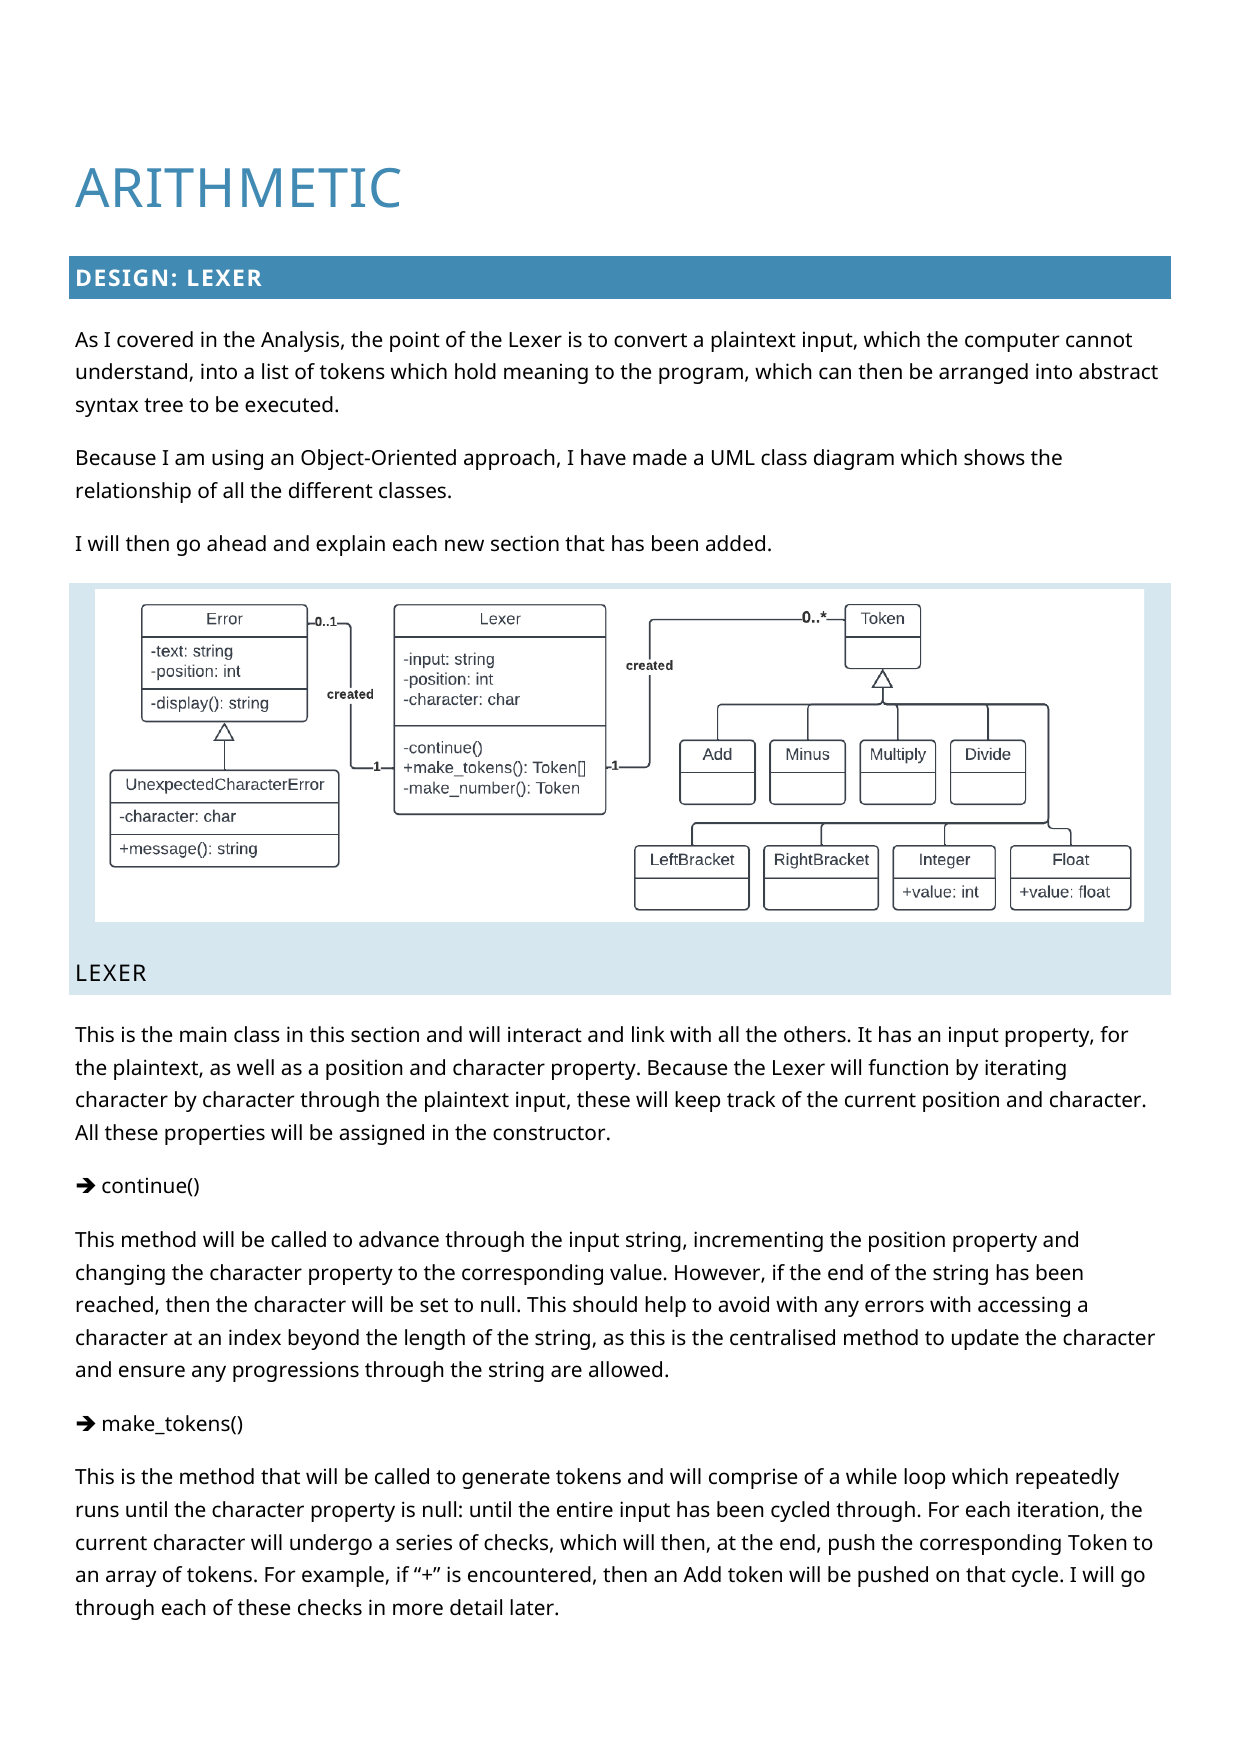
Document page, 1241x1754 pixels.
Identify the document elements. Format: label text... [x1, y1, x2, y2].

subtitle Design: lexer [75, 262, 1165, 293]
text This method will be called to advance through the input string, incrementing the position property and changing the character property to the corresponding value. However, if the end of the string has been reached, then the character will be set to null. This should help to avoid with any errors with accessing a character at an index beyond the length of the string, as this is the centralised method to update the character and ensure any progressions through the string are allowed. [75, 1225, 1165, 1384]
text I will then go ahead and explain each new section that has been added. [75, 529, 1165, 558]
text As I covered in the Analysis, the point of the Lexer is to convert a plaintext input, which the computer cannot understand, into a list of tokens which hold meaning to the program, which can then be arranged into abstract syntax tree to be executed. [75, 325, 1165, 418]
text make_tokens() [75, 1409, 1165, 1437]
text This is the method that will be called to generate tokens and will comprise of a while loop which repeatedly runs until the character property is null: until the entire input has been cycled through. For each iteration, the current character will undergo a series of checks, which will then, at the end, push the corresponding Token to an array of tokens. For example, if “+” is encountered, then an Add token will be pushed on that cycle. I will go through each of these checks in more detail later. [75, 1462, 1165, 1621]
text continue() [75, 1172, 1165, 1200]
picture [95, 589, 1145, 922]
text This is the main class in this section and will interact and link with all the others. It has an input property, for the plaintext, as well as a position and character property. Because the Lexer will function by iterating character by character through the plaintext input, these will keep track of the current position and character. All these properties will be assigned in the constructor. [75, 1020, 1165, 1147]
title arithmetic [75, 150, 1165, 224]
text Because I am using an Object-Oriented approach, I have made a UML class diagram which shows the relationship of all the different classes. [75, 443, 1165, 504]
